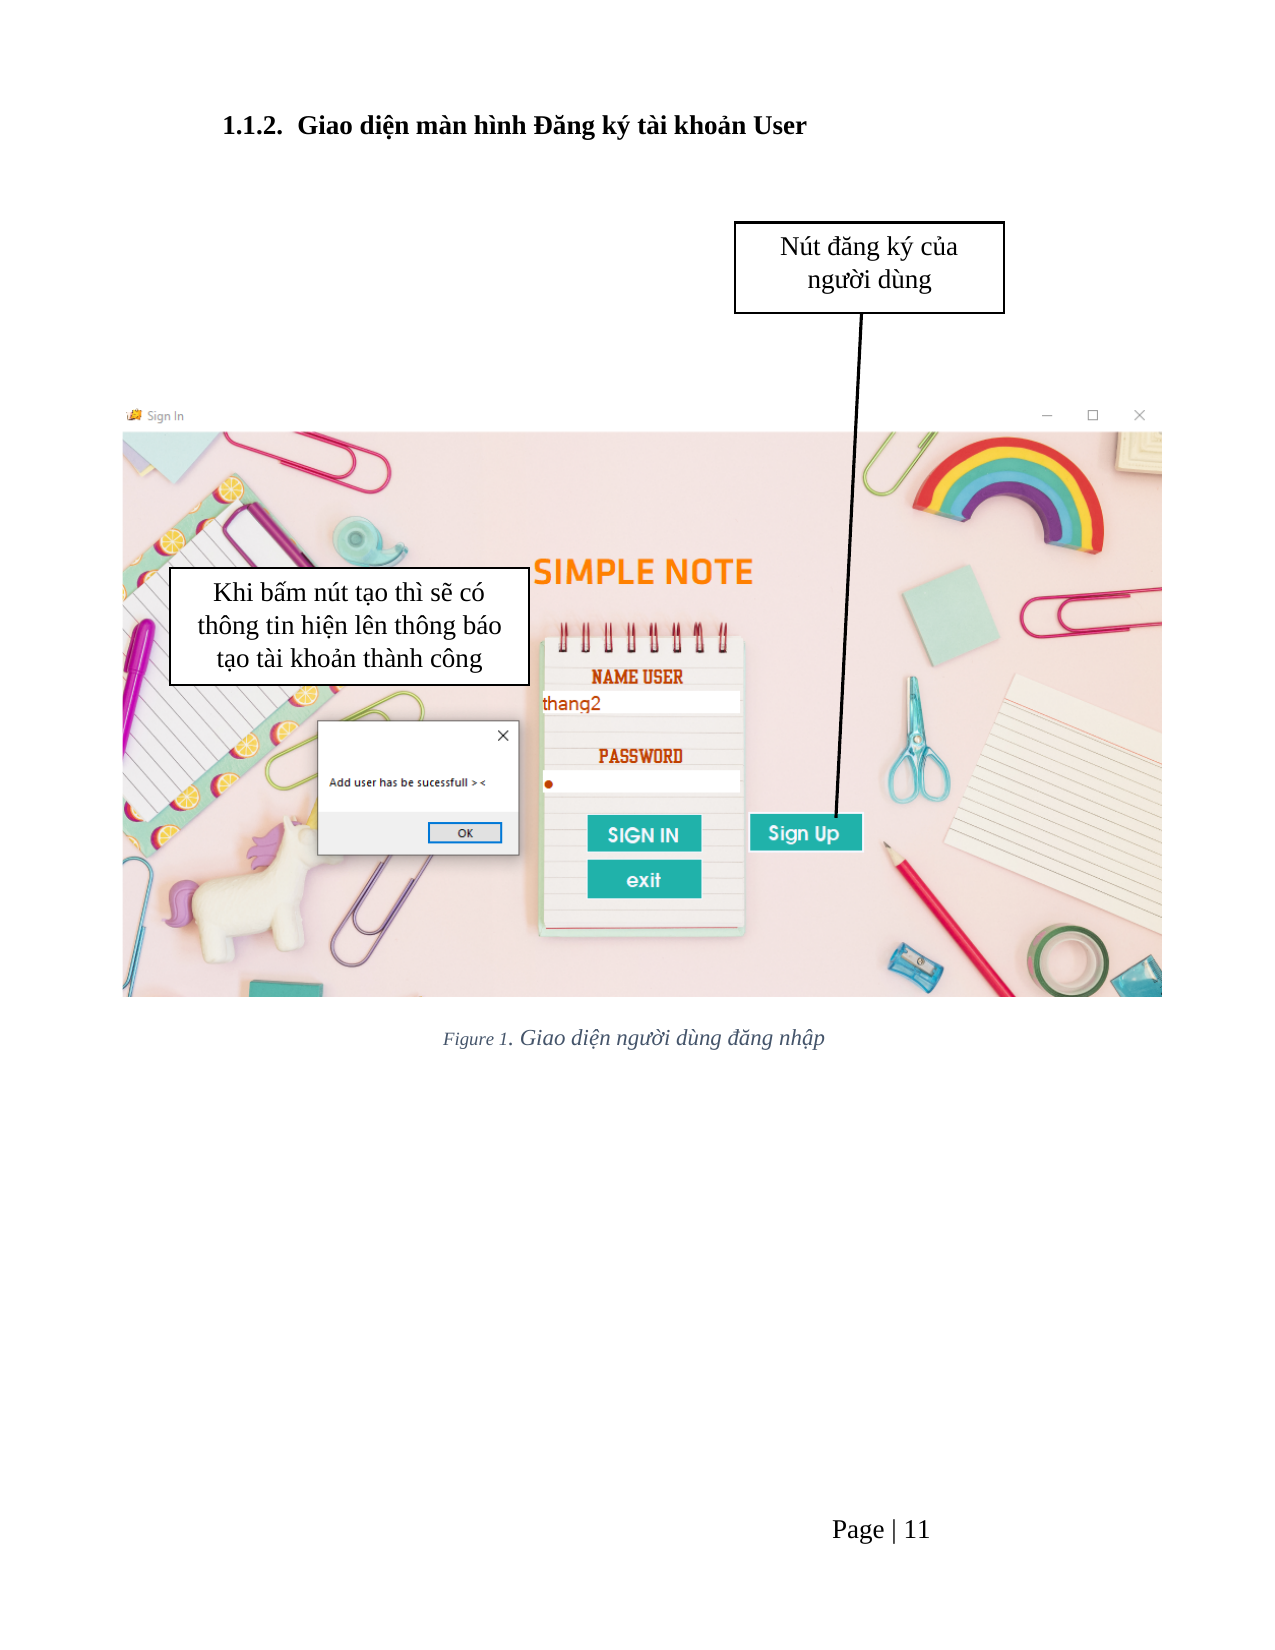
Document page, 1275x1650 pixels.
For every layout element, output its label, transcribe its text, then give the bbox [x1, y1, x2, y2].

picture [122, 405, 1162, 997]
list Giao diện màn hình Đăng ký tài khoản User [222, 109, 1186, 140]
